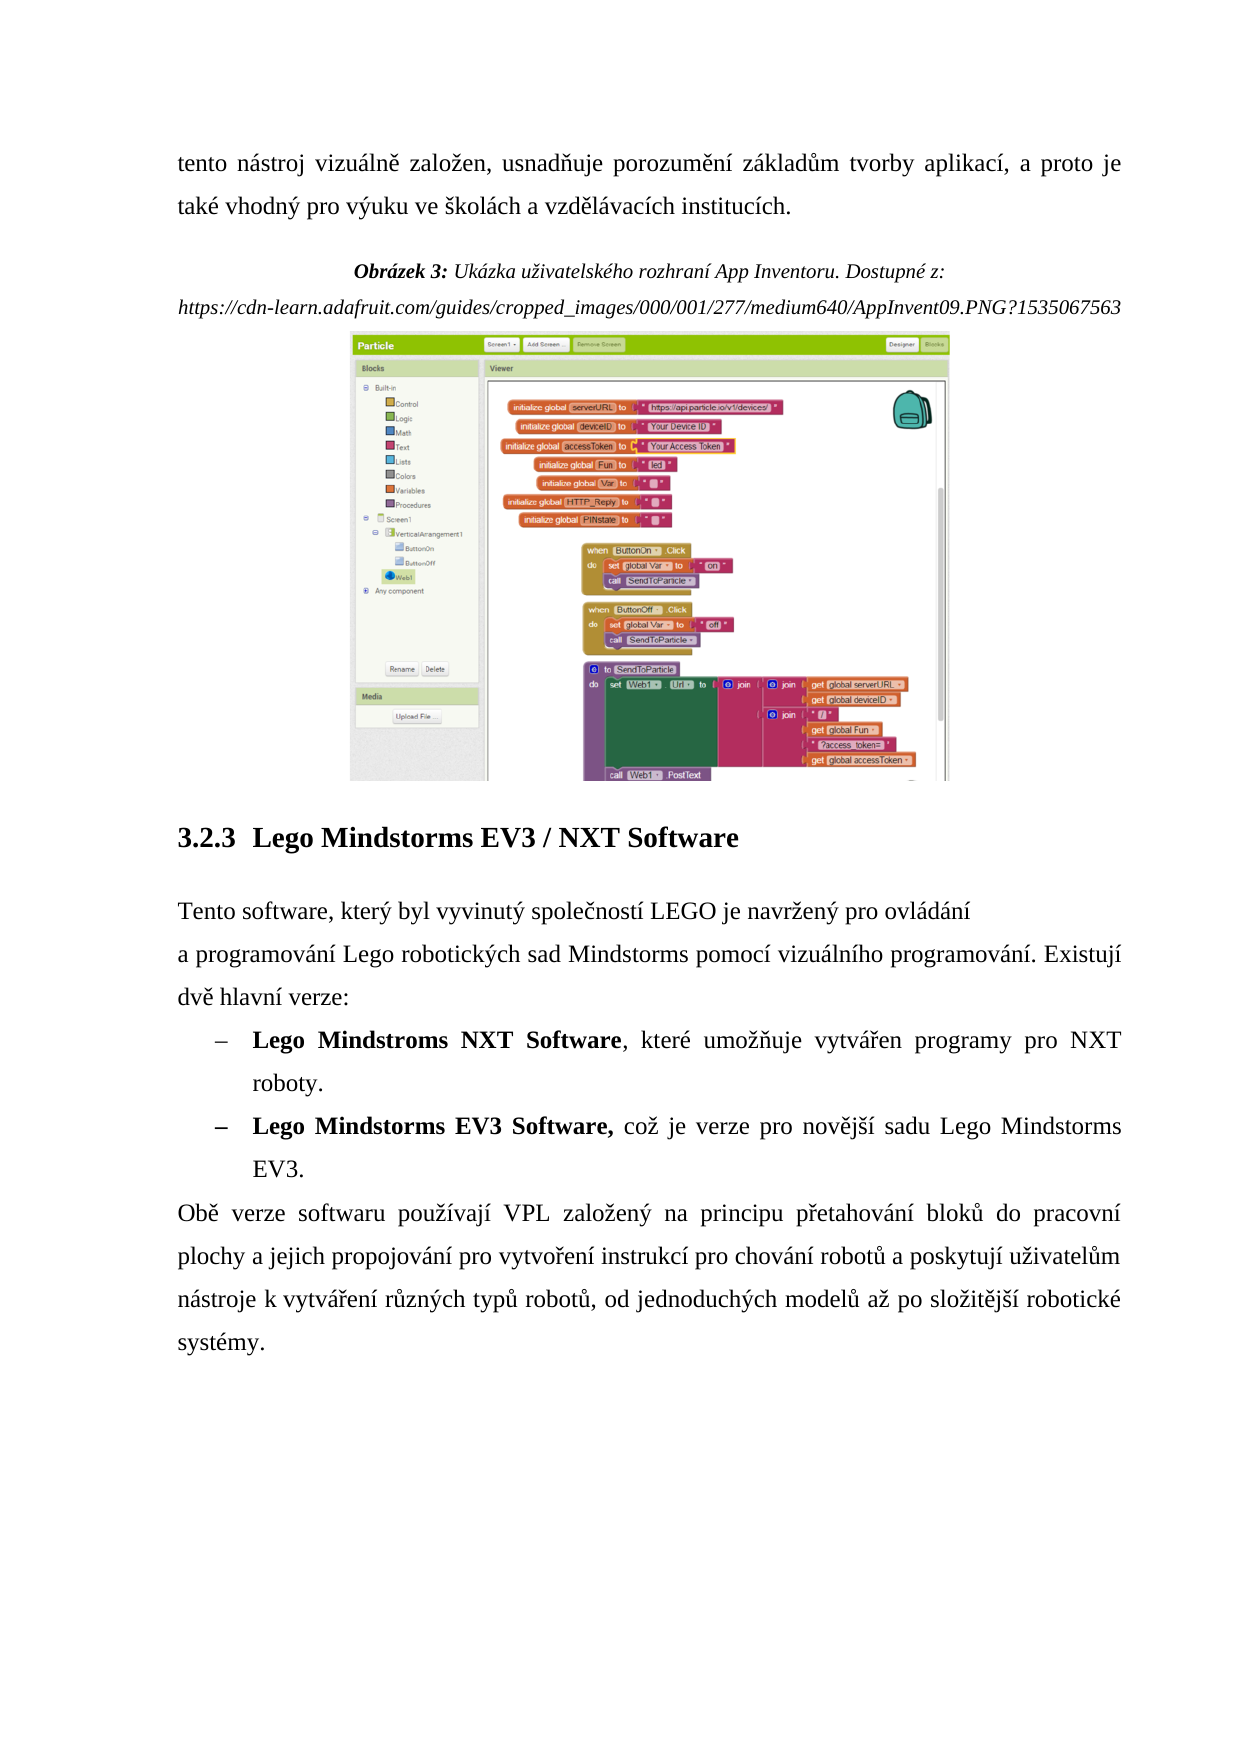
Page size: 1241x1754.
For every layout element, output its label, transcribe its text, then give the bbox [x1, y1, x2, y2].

subtitle Lego Mindstorms EV3 / NXT Software [177, 820, 1122, 854]
list Lego Mindstorms EV3 Software, což je verze pro novější sadu Lego Mindstorms EV3. [215, 1111, 1122, 1183]
text a programování Lego robotických sad Mindstorms pomocí vizuálního programování. Existují dvě hlavní verze: [177, 939, 1122, 1011]
text Tento software, který byl vyvinutý společností LEGO je navržený pro ovládání [177, 896, 1122, 924]
picture [349, 331, 950, 781]
list Lego Mindstroms NXT Software, které umožňuje vytvářen programy pro NXT roboty. [215, 1025, 1122, 1097]
text Obě verze softwaru používají VPL založený na principu přetahování bloků do pracovní plochy a jejich propojování pro vytvoření instrukcí pro chování robotů a poskytují uživatelům nástroje k vytváření různých typů robotů, od jednoduchých modelů až po složitější robotické systémy. [177, 1198, 1122, 1356]
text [177, 148, 1122, 219]
